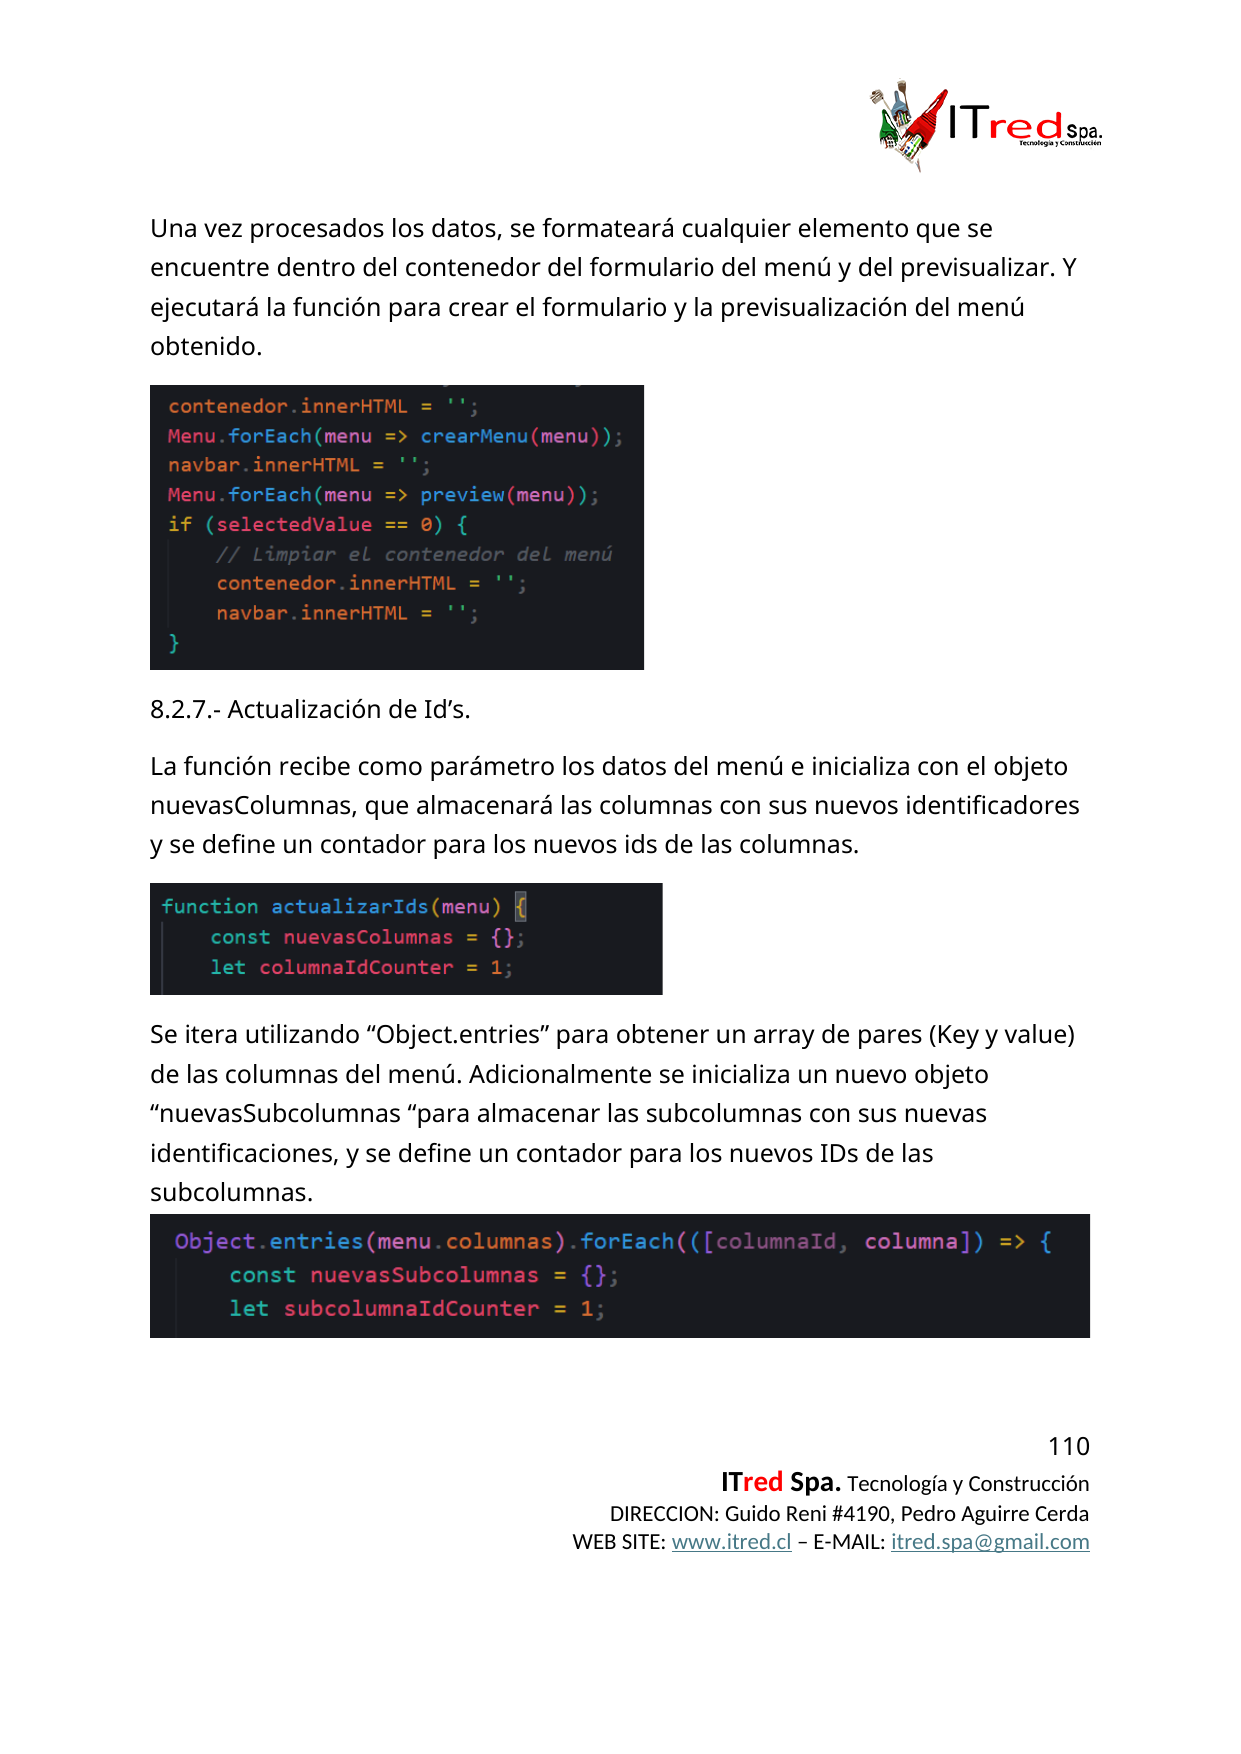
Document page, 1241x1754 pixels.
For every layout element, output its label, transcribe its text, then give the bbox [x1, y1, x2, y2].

picture [150, 385, 645, 670]
picture [150, 883, 663, 995]
picture [150, 1214, 1091, 1338]
text Se itera utilizando “Object.entries” para obtener un array de pares (Key y value) de las columnas del menú. Adicionalmente se inicializa un nuevo objeto “nuevasSubcolumnas “para almacenar las subcolumnas con sus nuevas identificaciones, y se define un contador para los nuevos IDs de las subcolumnas. [150, 1017, 1090, 1214]
text Una vez procesados los datos, se formateará cualquier elemento que se encuentre dentro del contenedor del formulario del menú y del previsualizar. Y ejecutará la función para crear el formulario y la previsualización del menú obtenido. [150, 211, 1090, 363]
picture [868, 77, 1102, 174]
text La función recibe como parámetro los datos del menú e inicializa con el objeto nuevasColumnas, que almacenará las columnas con sus nuevos identificadores y se define un contador para los nuevos ids de las columnas. [150, 748, 1090, 861]
text 8.2.7.- Actualización de Id’s. [150, 692, 1090, 726]
